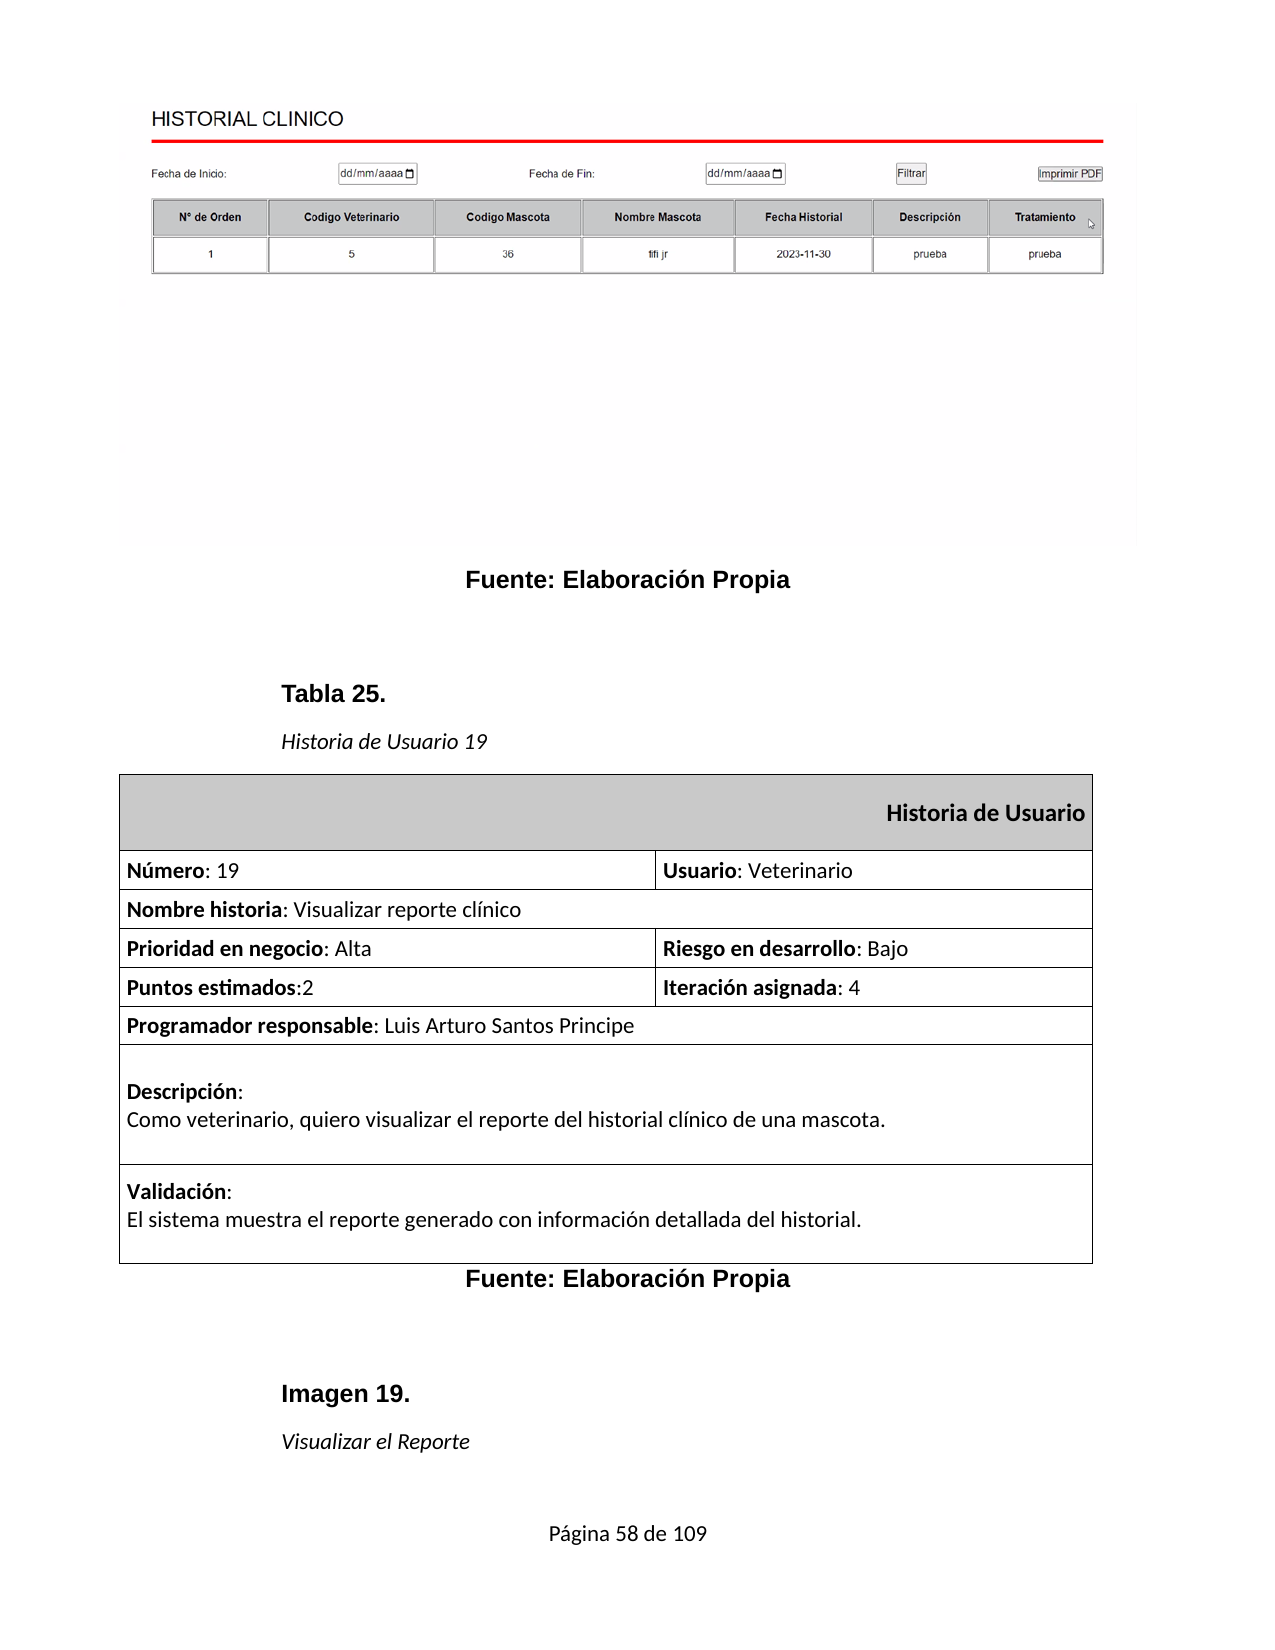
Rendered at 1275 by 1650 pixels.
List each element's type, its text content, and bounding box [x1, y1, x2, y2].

table_cell Número: 19 [120, 851, 655, 889]
table_cell Prioridad en negocio: Alta [120, 929, 655, 967]
text Tabla 25. [119, 679, 1137, 708]
table_cell Puntos estimados:2 [120, 968, 655, 1006]
table_cell Usuario: Veterinario [656, 851, 1092, 889]
table_cell Riesgo en desarrollo: Bajo [656, 929, 1092, 967]
table_header Historia de Usuario [120, 775, 1092, 850]
table_cell Nombre historia: Visualizar reporte clínico [120, 890, 1092, 928]
picture [118, 103, 1137, 546]
text Visualizar el Reporte [119, 1427, 1137, 1455]
text Fuente: Elaboración Propia [119, 1264, 1137, 1293]
table_cell Validación: El sistema muestra el reporte generado con información detallada del historial. [120, 1165, 1092, 1263]
text Imagen 19. [119, 1379, 1137, 1408]
text Fuente: Elaboración Propia [119, 564, 1137, 593]
table_cell Iteración asignada: 4 [656, 968, 1092, 1006]
text Historia de Usuario 19 [119, 727, 1137, 755]
table_cell Programador responsable: Luis Arturo Santos Principe [120, 1007, 1092, 1044]
table_cell Descripción: Como veterinario, quiero visualizar el reporte del historial clínico de una mascota. [120, 1045, 1092, 1164]
